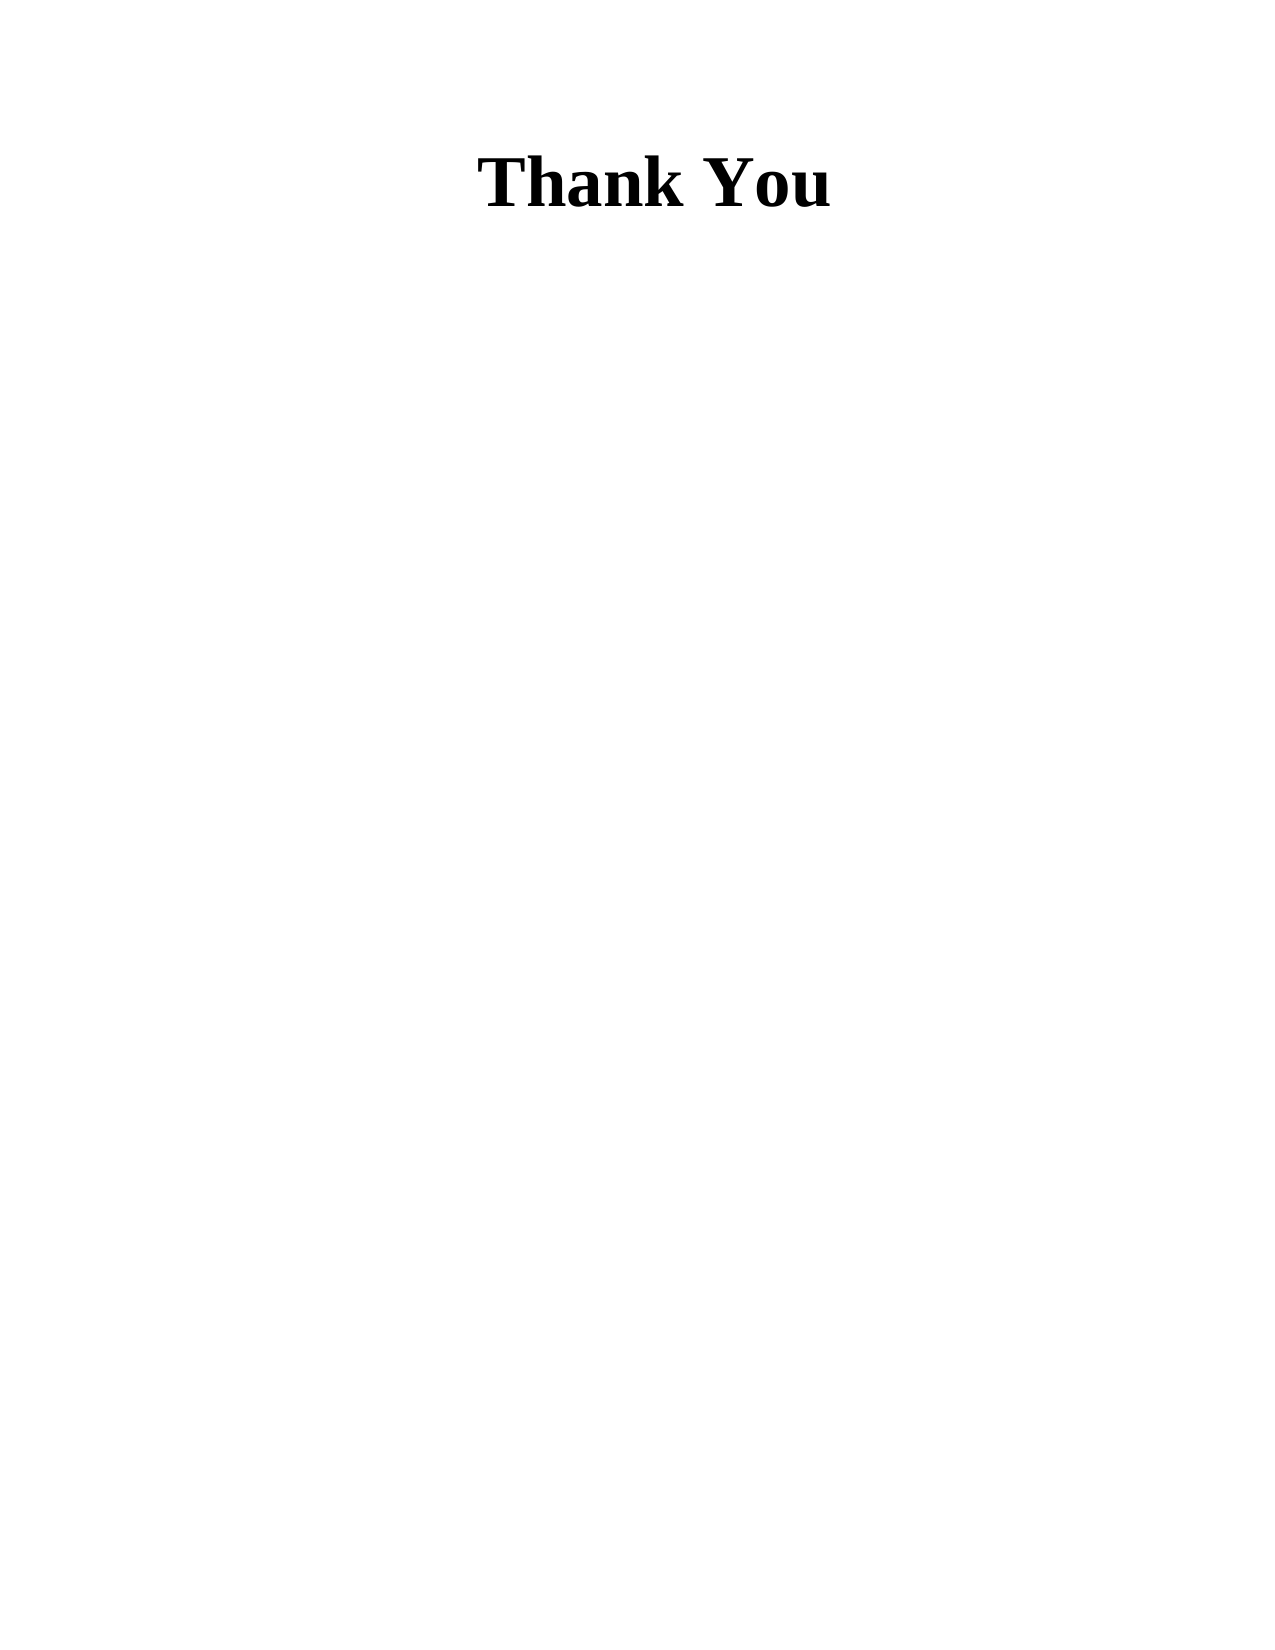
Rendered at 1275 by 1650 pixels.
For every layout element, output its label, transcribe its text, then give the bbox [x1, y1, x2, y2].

text Thank You [150, 145, 1125, 221]
